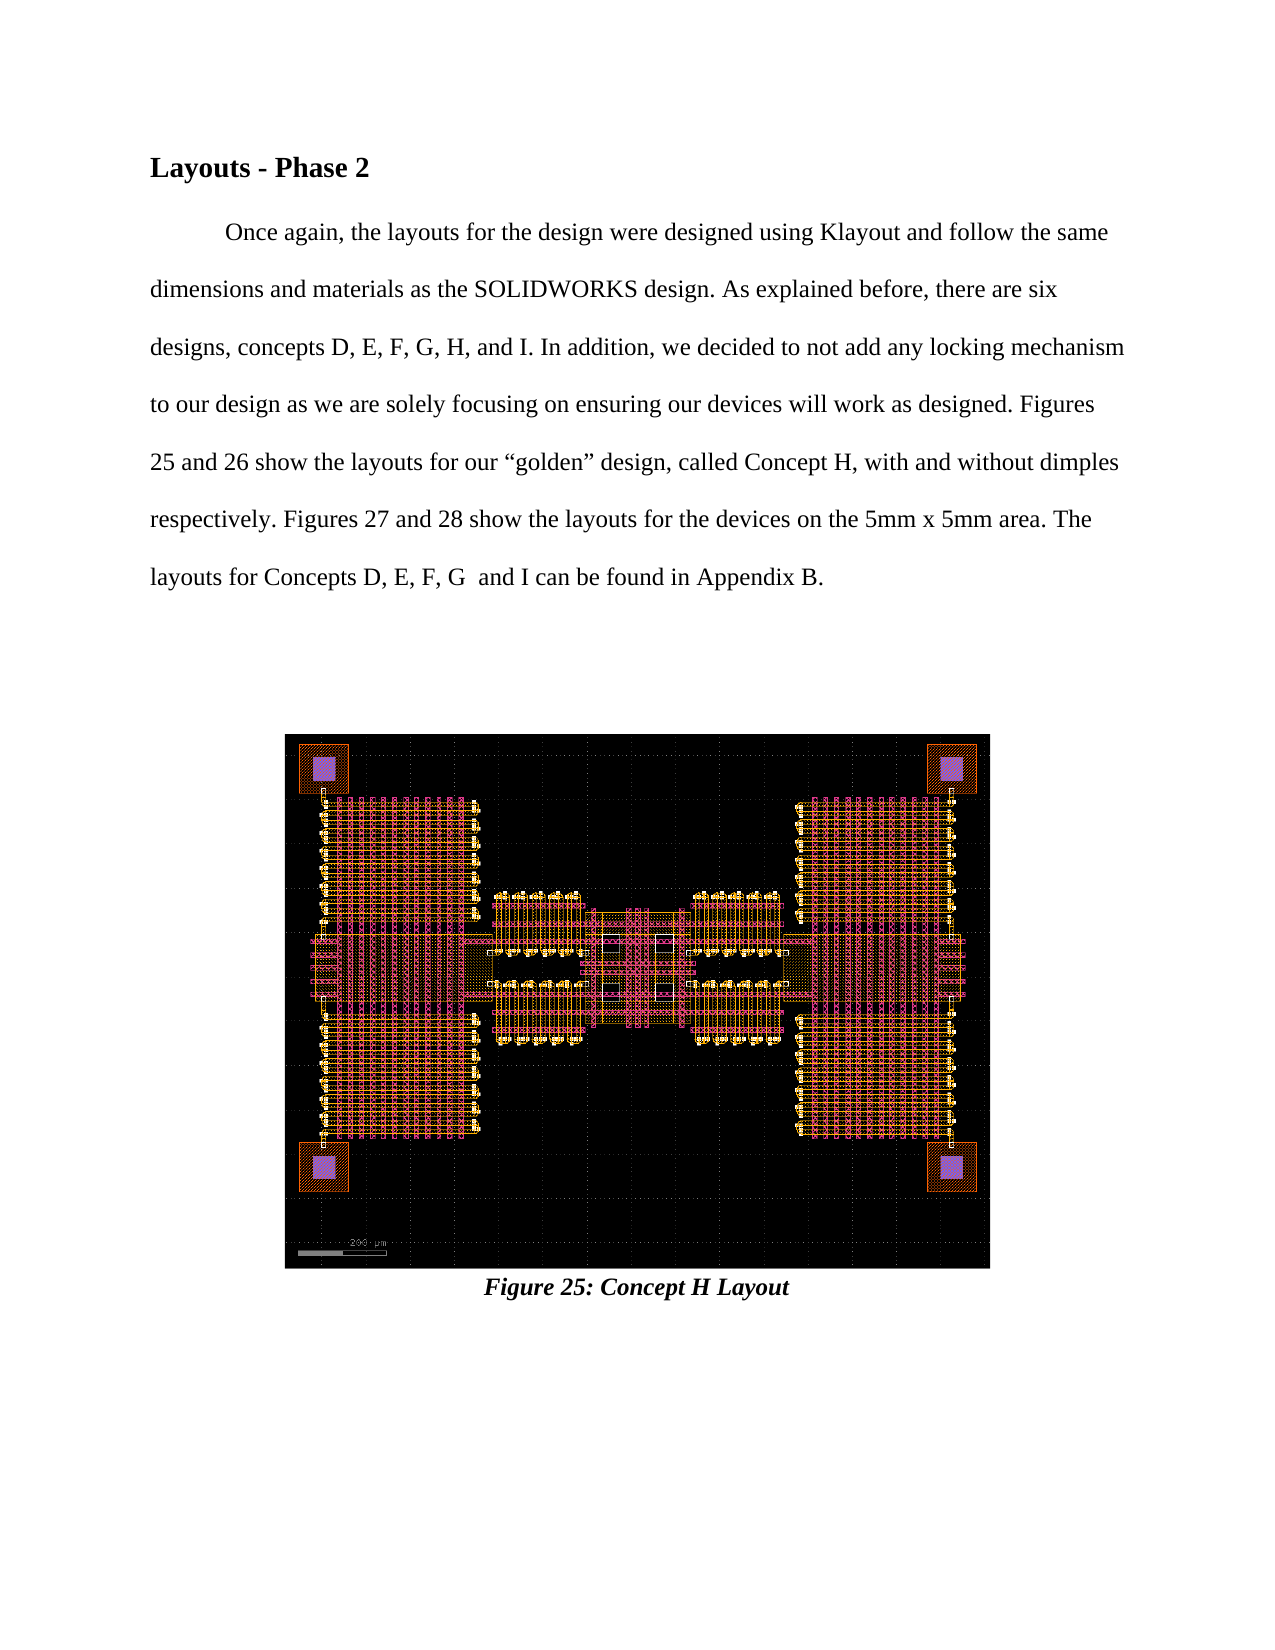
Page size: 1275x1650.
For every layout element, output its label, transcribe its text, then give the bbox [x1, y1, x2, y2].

text Figure 25: Concept H Layout [150, 1272, 1125, 1301]
text Once again, the layouts for the design were designed using Klayout and follow the same dimensions and materials as the SOLIDWORKS design. As explained before, there are six designs, concepts D, E, F, G, H, and I. In addition, we decided to not add any locking mechanism to our design as we are solely focusing on ensuring our devices will work as designed. Figures 25 and 26 show the layouts for our “golden” design, called Concept H, with and without dimples respectively. Figures 27 and 28 show the layouts for the devices on the 5mm x 5mm area. The layouts for Concepts D, E, F, G and I can be found in Appendix B. [150, 217, 1125, 591]
subtitle Layouts - Phase 2 [150, 150, 1125, 183]
picture [284, 734, 991, 1269]
